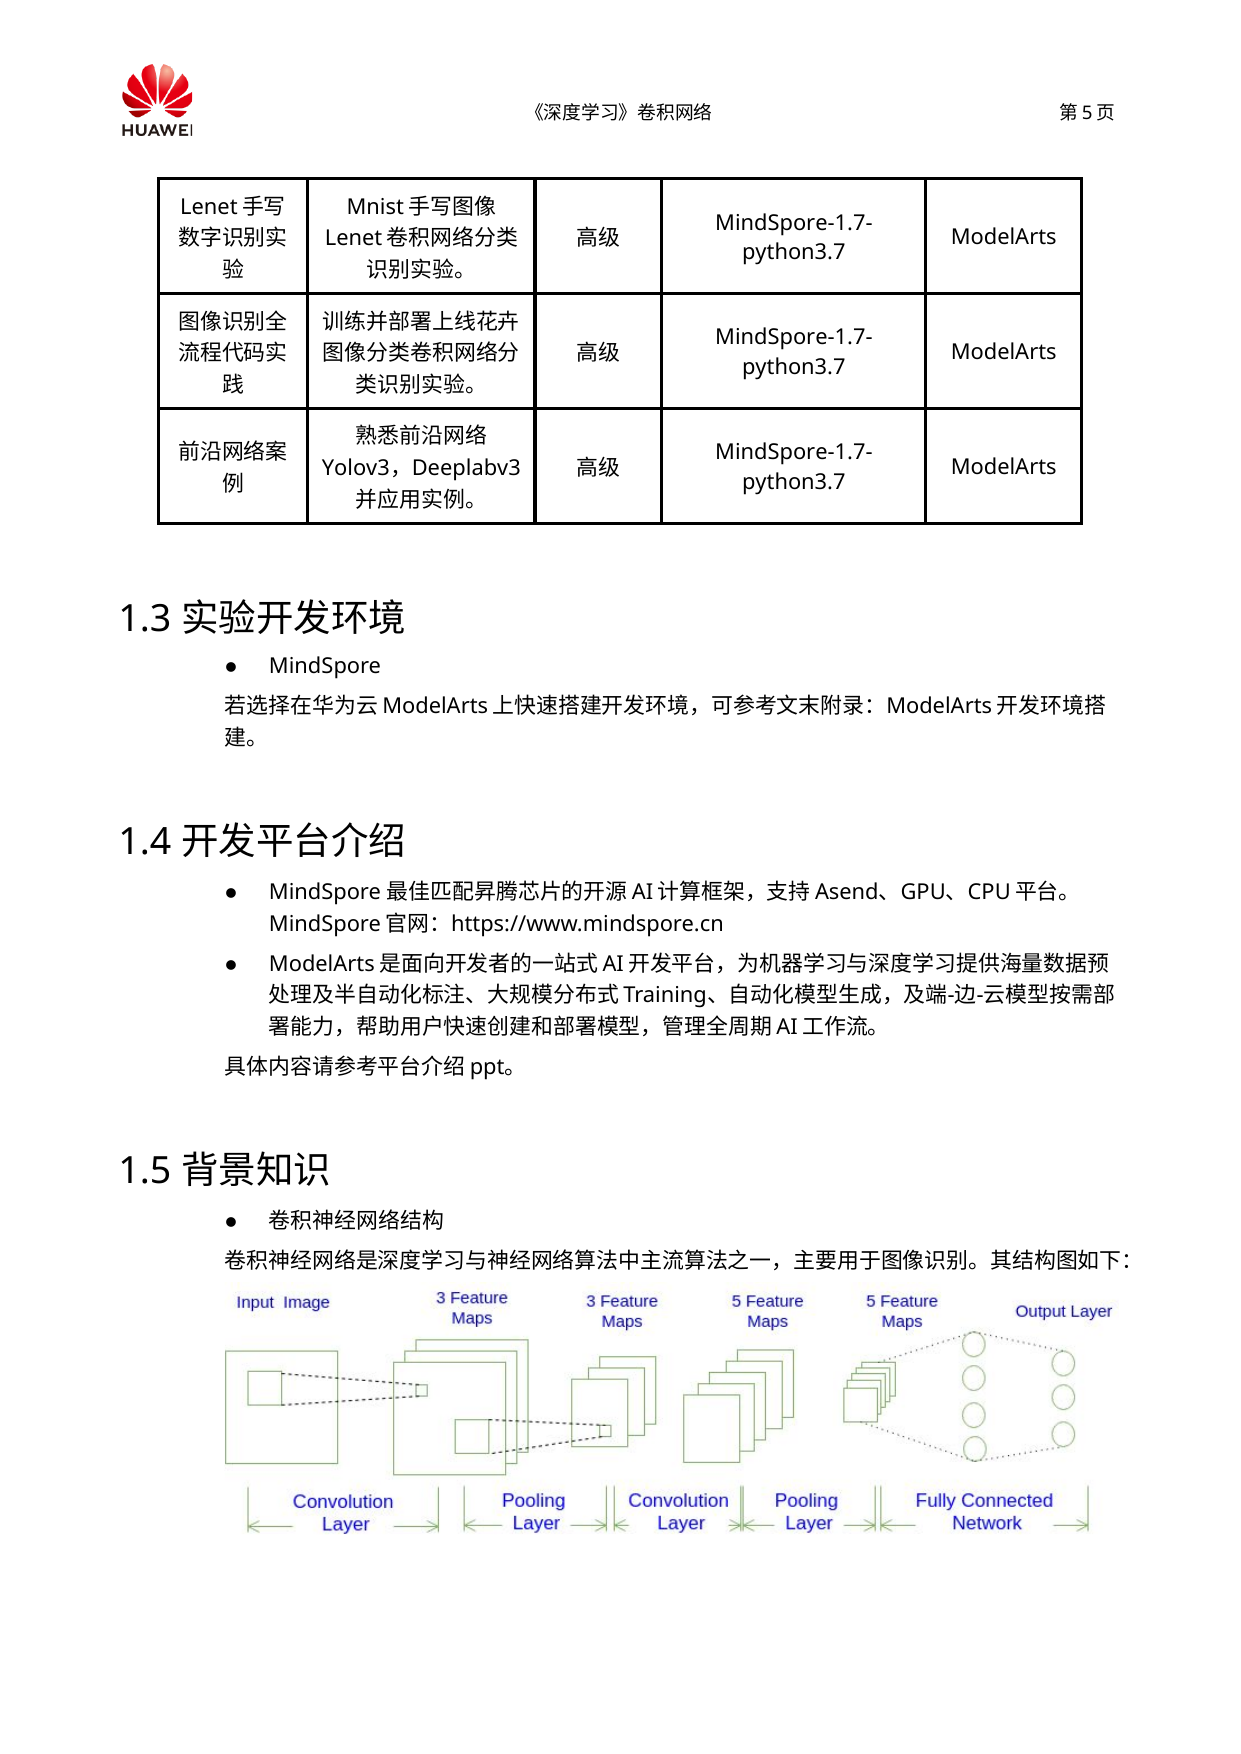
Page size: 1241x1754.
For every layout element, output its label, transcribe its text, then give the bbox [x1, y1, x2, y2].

subtitle 开发平台介绍 [118, 814, 1122, 865]
text 卷积神经网络结构 [224, 1203, 1122, 1234]
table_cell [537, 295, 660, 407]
picture [122, 64, 193, 136]
text ModelArts是面向开发者的一站式AI开发平台，为机器学习与深度学习提供海量数据预处理及半自动化标注、大规模分布式Training、自动化模型生成，及端-边-云模型按需部署能力，帮助用户快速创建和部署模型，管理全周期AI工作流。 [224, 946, 1122, 1041]
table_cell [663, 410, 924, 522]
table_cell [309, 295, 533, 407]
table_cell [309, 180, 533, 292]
text 具体内容请参考平台介绍ppt。 [224, 1049, 1122, 1081]
subtitle 实验开发环境 [118, 587, 1122, 642]
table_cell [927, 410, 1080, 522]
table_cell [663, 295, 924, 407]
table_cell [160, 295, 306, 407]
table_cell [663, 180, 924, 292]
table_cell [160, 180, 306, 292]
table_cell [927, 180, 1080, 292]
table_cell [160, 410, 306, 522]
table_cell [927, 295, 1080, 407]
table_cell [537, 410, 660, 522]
picture [224, 1282, 1119, 1535]
text MindSpore [224, 650, 1122, 680]
text 若选择在华为云ModelArts上快速搭建开发环境，可参考文末附录：ModelArts开发环境搭建。 [224, 688, 1122, 752]
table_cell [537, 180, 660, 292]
text MindSpore 最佳匹配昇腾芯片的开源AI计算框架，支持Asend、GPU、CPU平台。MindSpore官网：https://www.mindspore.cn [224, 874, 1122, 937]
subtitle 背景知识 [118, 1143, 1122, 1194]
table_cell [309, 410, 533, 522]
text 卷积神经网络是深度学习与神经网络算法中主流算法之一，主要用于图像识别。其结构图如下： [224, 1243, 1122, 1274]
